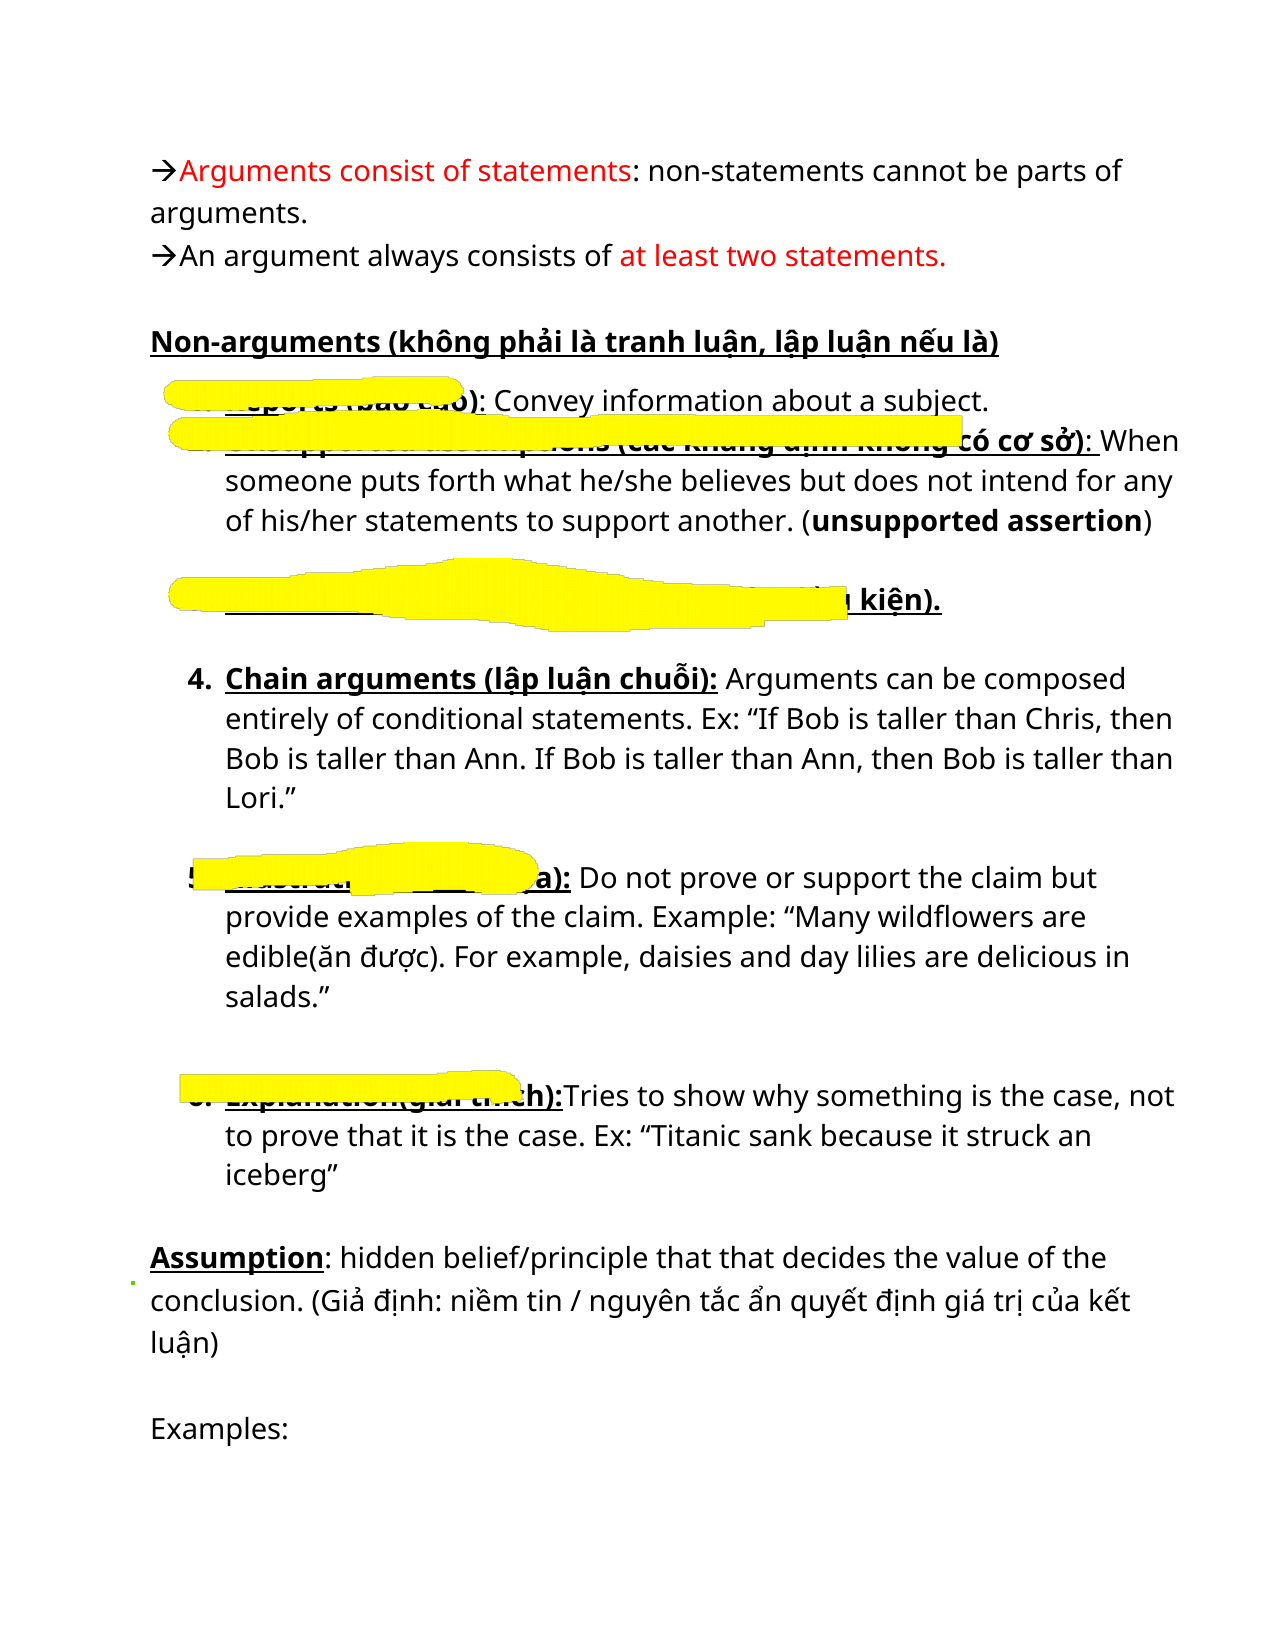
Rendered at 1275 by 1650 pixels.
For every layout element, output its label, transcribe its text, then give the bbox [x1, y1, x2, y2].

text An argument always consists of at least two statements. [150, 236, 1181, 275]
text Assumption: hidden belief/principle that that decides the value of the conclusion. (Giả định: niềm tin / nguyên tắc ẩn quyết định giá trị của kết luận) [150, 1237, 1181, 1362]
list Unsupported assumptions (các khẳng định không có cơ sở): When someone puts forth what he/she believes but does not intend for any of his/her statements to support another. (unsupported assertion) [187, 420, 1181, 539]
text Arguments consist of statements: non-statements cannot be parts of arguments. [150, 150, 1181, 232]
list Chain arguments (lập luận chuỗi): Arguments can be composed entirely of conditional statements. Ex: “If Bob is taller than Chris, then Bob is taller than Ann. If Bob is taller than Ann, then Bob is taller than Lori.” [187, 658, 1181, 817]
list Explanation(giải thích):Tries to show why something is the case, not to prove that it is the case. Ex: “Titanic sank because it struck an iceberg” [187, 1075, 1181, 1194]
picture [173, 1068, 528, 1109]
picture [186, 842, 539, 903]
text Non-arguments (không phải là tranh luận, lập luận nếu là) [150, 321, 1181, 361]
text Examples: [150, 1408, 1181, 1448]
picture [163, 372, 970, 458]
list Reports (báo cáo): Convey information about a subject. [468, 381, 1181, 420]
list Conditional (“if-then”) statements(câu điều kiện). [854, 579, 1181, 619]
list Illustrations(minh họa): Do not prove or support the claim but provide examples of the claim. Example: “Many wildflowers are edible(ăn được). For example, daisies and day lilies are delicious in salads.” [187, 857, 1181, 1016]
picture [168, 558, 854, 636]
